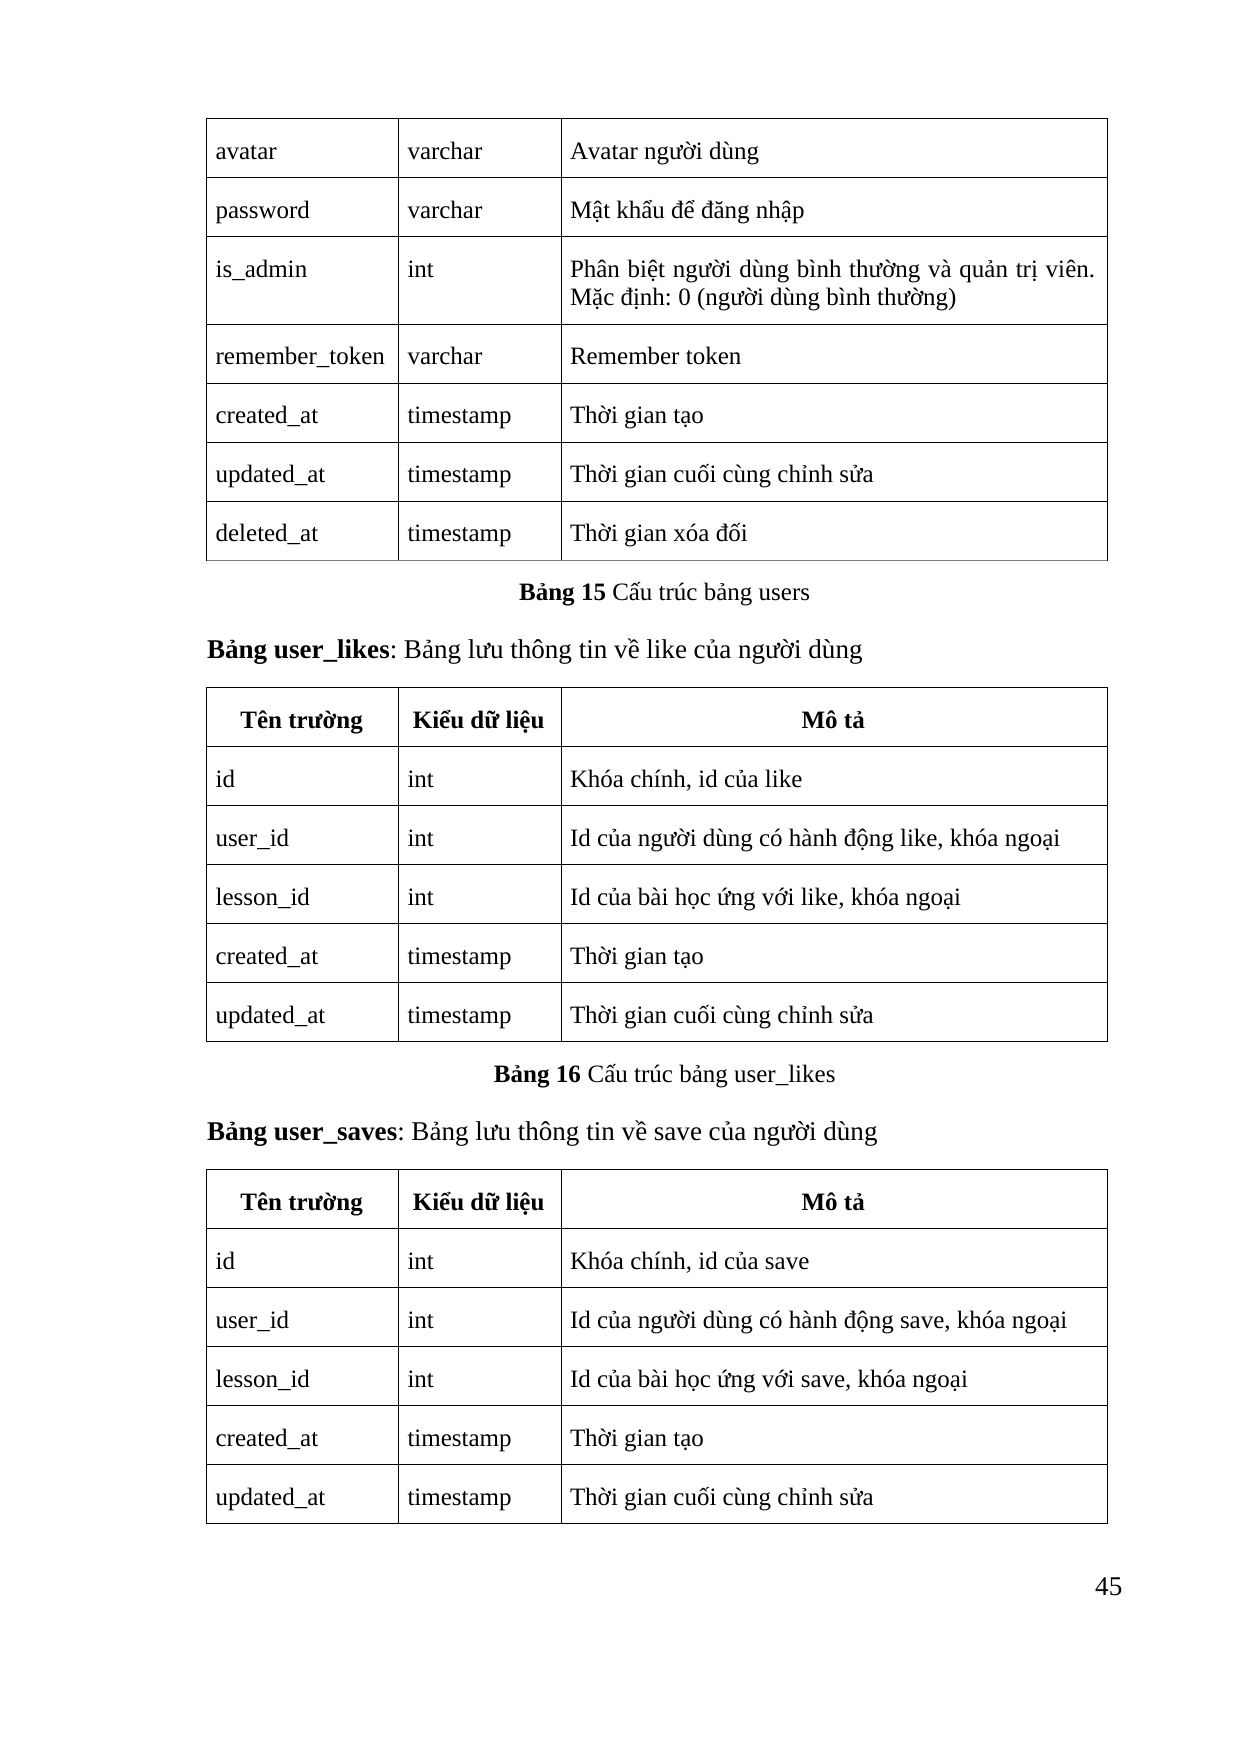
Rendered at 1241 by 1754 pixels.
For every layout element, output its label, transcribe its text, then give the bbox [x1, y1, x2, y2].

table_cell Thời gian cuối cùng chỉnh sửa [562, 443, 1107, 501]
table_cell Phân biệt người dùng bình thường và quản trị viên. Mặc định: 0 (người dùng bình thường) [562, 237, 1107, 324]
table_cell id [207, 1229, 398, 1287]
table_header Tên trường [207, 1170, 398, 1228]
table_cell updated_at [207, 1465, 398, 1523]
table_cell int [399, 806, 561, 864]
table_cell Thời gian tạo [562, 924, 1107, 982]
table_cell Mật khẩu để đăng nhập [562, 178, 1107, 236]
table_header Tên trường [207, 688, 398, 746]
table_cell Thời gian tạo [562, 384, 1107, 442]
table_header Kiểu dữ liệu [399, 1170, 561, 1228]
table_cell int [399, 747, 561, 805]
table_cell Khóa chính, id của save [562, 1229, 1107, 1287]
table_cell varchar [399, 119, 561, 177]
table_header Mô tả [562, 688, 1107, 746]
table_cell timestamp [399, 1406, 561, 1464]
table_cell Remember token [562, 325, 1107, 383]
table_cell Avatar người dùng [562, 119, 1107, 177]
table_cell user_id [207, 806, 398, 864]
table_cell int [399, 1288, 561, 1346]
table_cell Thời gian cuối cùng chỉnh sửa [562, 983, 1107, 1041]
text Bảng user_likes: Bảng lưu thông tin về like của người dùng [207, 633, 1122, 664]
table_cell is_admin [207, 237, 398, 324]
table_cell Thời gian tạo [562, 1406, 1107, 1464]
table_cell varchar [399, 178, 561, 236]
table_cell timestamp [399, 983, 561, 1041]
table_cell Id của bài học ứng với save, khóa ngoại [562, 1347, 1107, 1405]
table_cell timestamp [399, 384, 561, 442]
table_cell password [207, 178, 398, 236]
table_cell varchar [399, 325, 561, 383]
table_cell updated_at [207, 983, 398, 1041]
table_cell Id của bài học ứng với like, khóa ngoại [562, 865, 1107, 923]
text Bảng 16 Cấu trúc bảng user_likes [207, 1059, 1122, 1087]
table_cell created_at [207, 1406, 398, 1464]
table_cell Thời gian xóa đối [562, 502, 1107, 559]
table_cell timestamp [399, 443, 561, 501]
table_cell timestamp [399, 924, 561, 982]
table_cell lesson_id [207, 1347, 398, 1405]
table_cell Thời gian cuối cùng chỉnh sửa [562, 1465, 1107, 1523]
table_cell Id của người dùng có hành động like, khóa ngoại [562, 806, 1107, 864]
table_cell int [399, 237, 561, 324]
table_cell id [207, 747, 398, 805]
table_cell int [399, 1347, 561, 1405]
table_cell Khóa chính, id của like [562, 747, 1107, 805]
table_cell timestamp [399, 1465, 561, 1523]
table_cell created_at [207, 924, 398, 982]
table_header Mô tả [562, 1170, 1107, 1228]
text Bảng user_saves: Bảng lưu thông tin về save của người dùng [207, 1115, 1122, 1146]
table_cell int [399, 865, 561, 923]
table_cell lesson_id [207, 865, 398, 923]
table_cell created_at [207, 384, 398, 442]
table_cell Id của người dùng có hành động save, khóa ngoại [562, 1288, 1107, 1346]
table_cell deleted_at [207, 502, 398, 559]
table_cell remember_token [207, 325, 398, 383]
table_cell avatar [207, 119, 398, 177]
table_header Kiểu dữ liệu [399, 688, 561, 746]
table_cell updated_at [207, 443, 398, 501]
text Bảng 15 Cấu trúc bảng users [207, 577, 1122, 606]
table_cell int [399, 1229, 561, 1287]
table_cell timestamp [399, 502, 561, 559]
table_cell user_id [207, 1288, 398, 1346]
